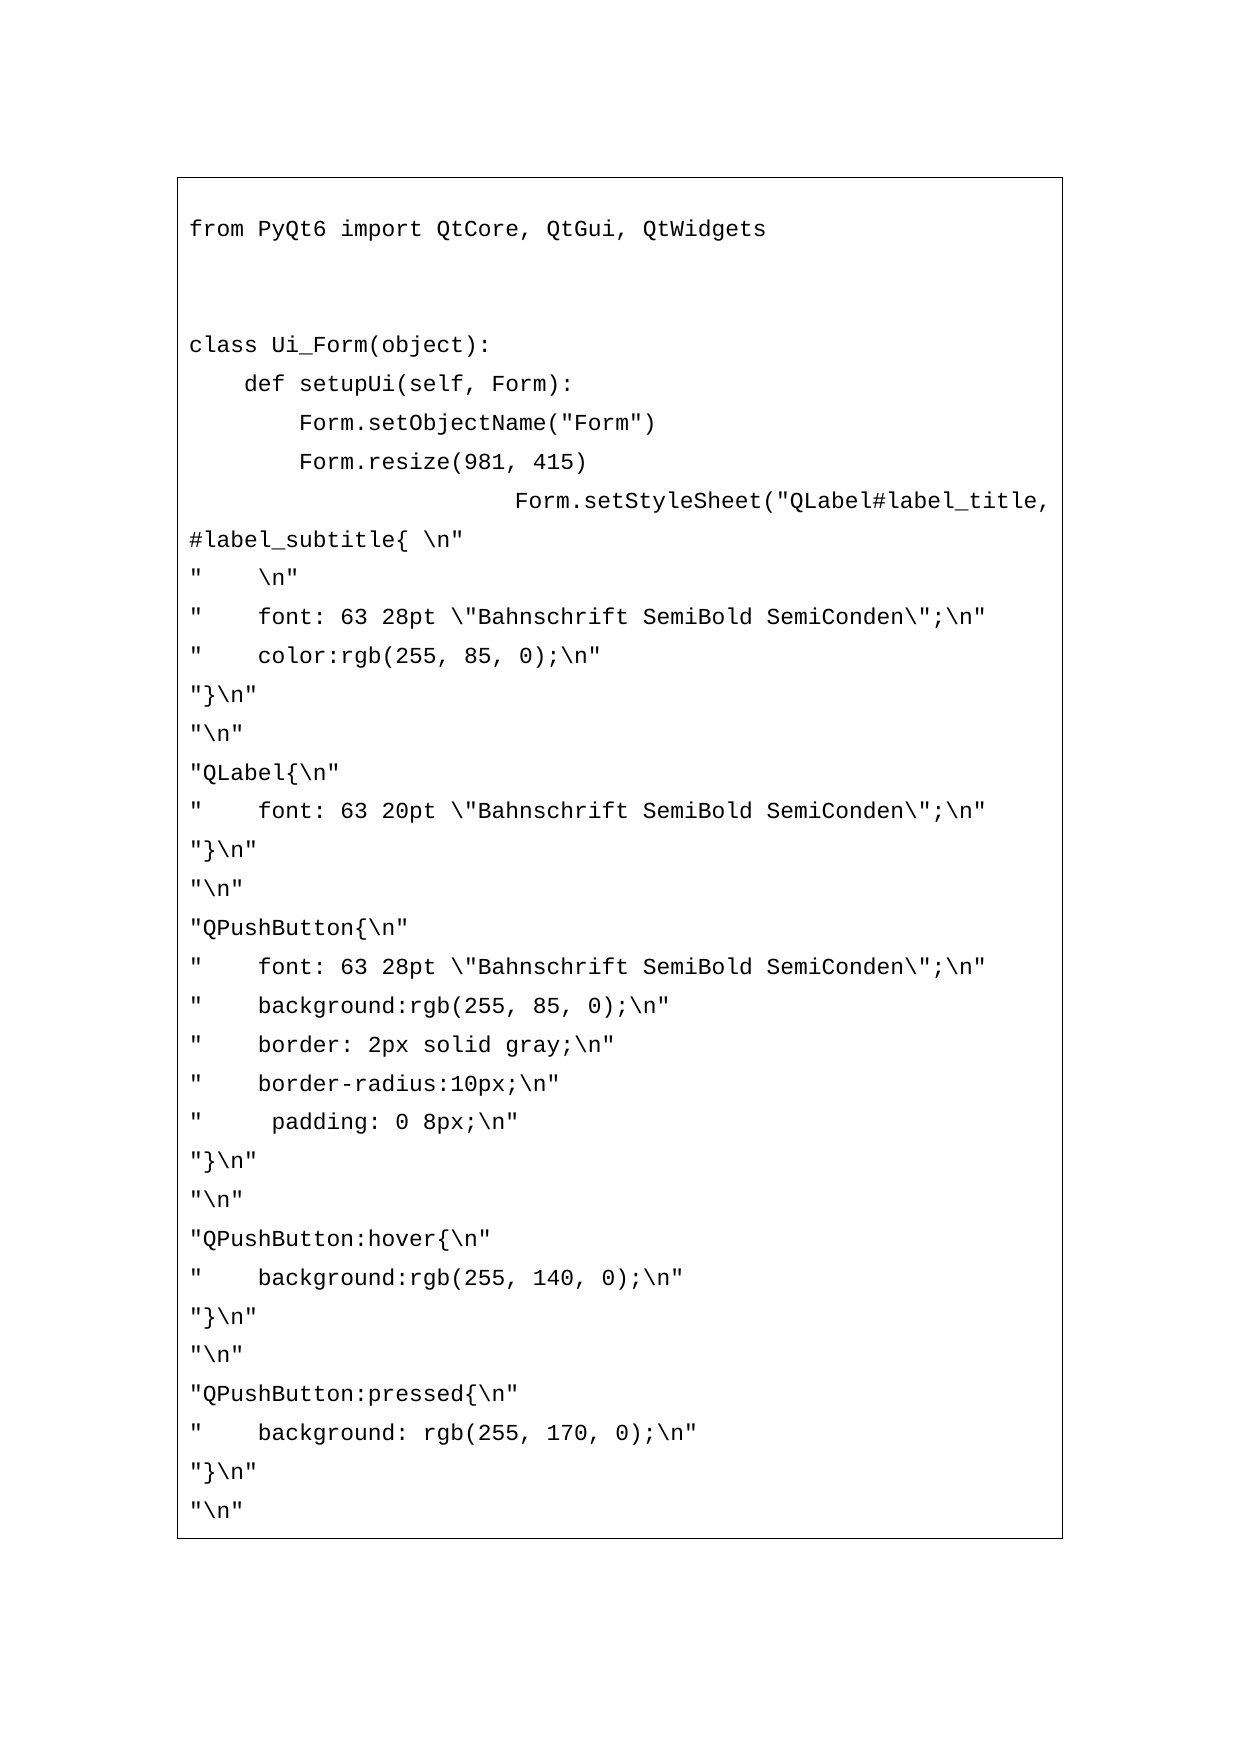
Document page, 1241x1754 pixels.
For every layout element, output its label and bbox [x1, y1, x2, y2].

table_header [178, 178, 1062, 1538]
